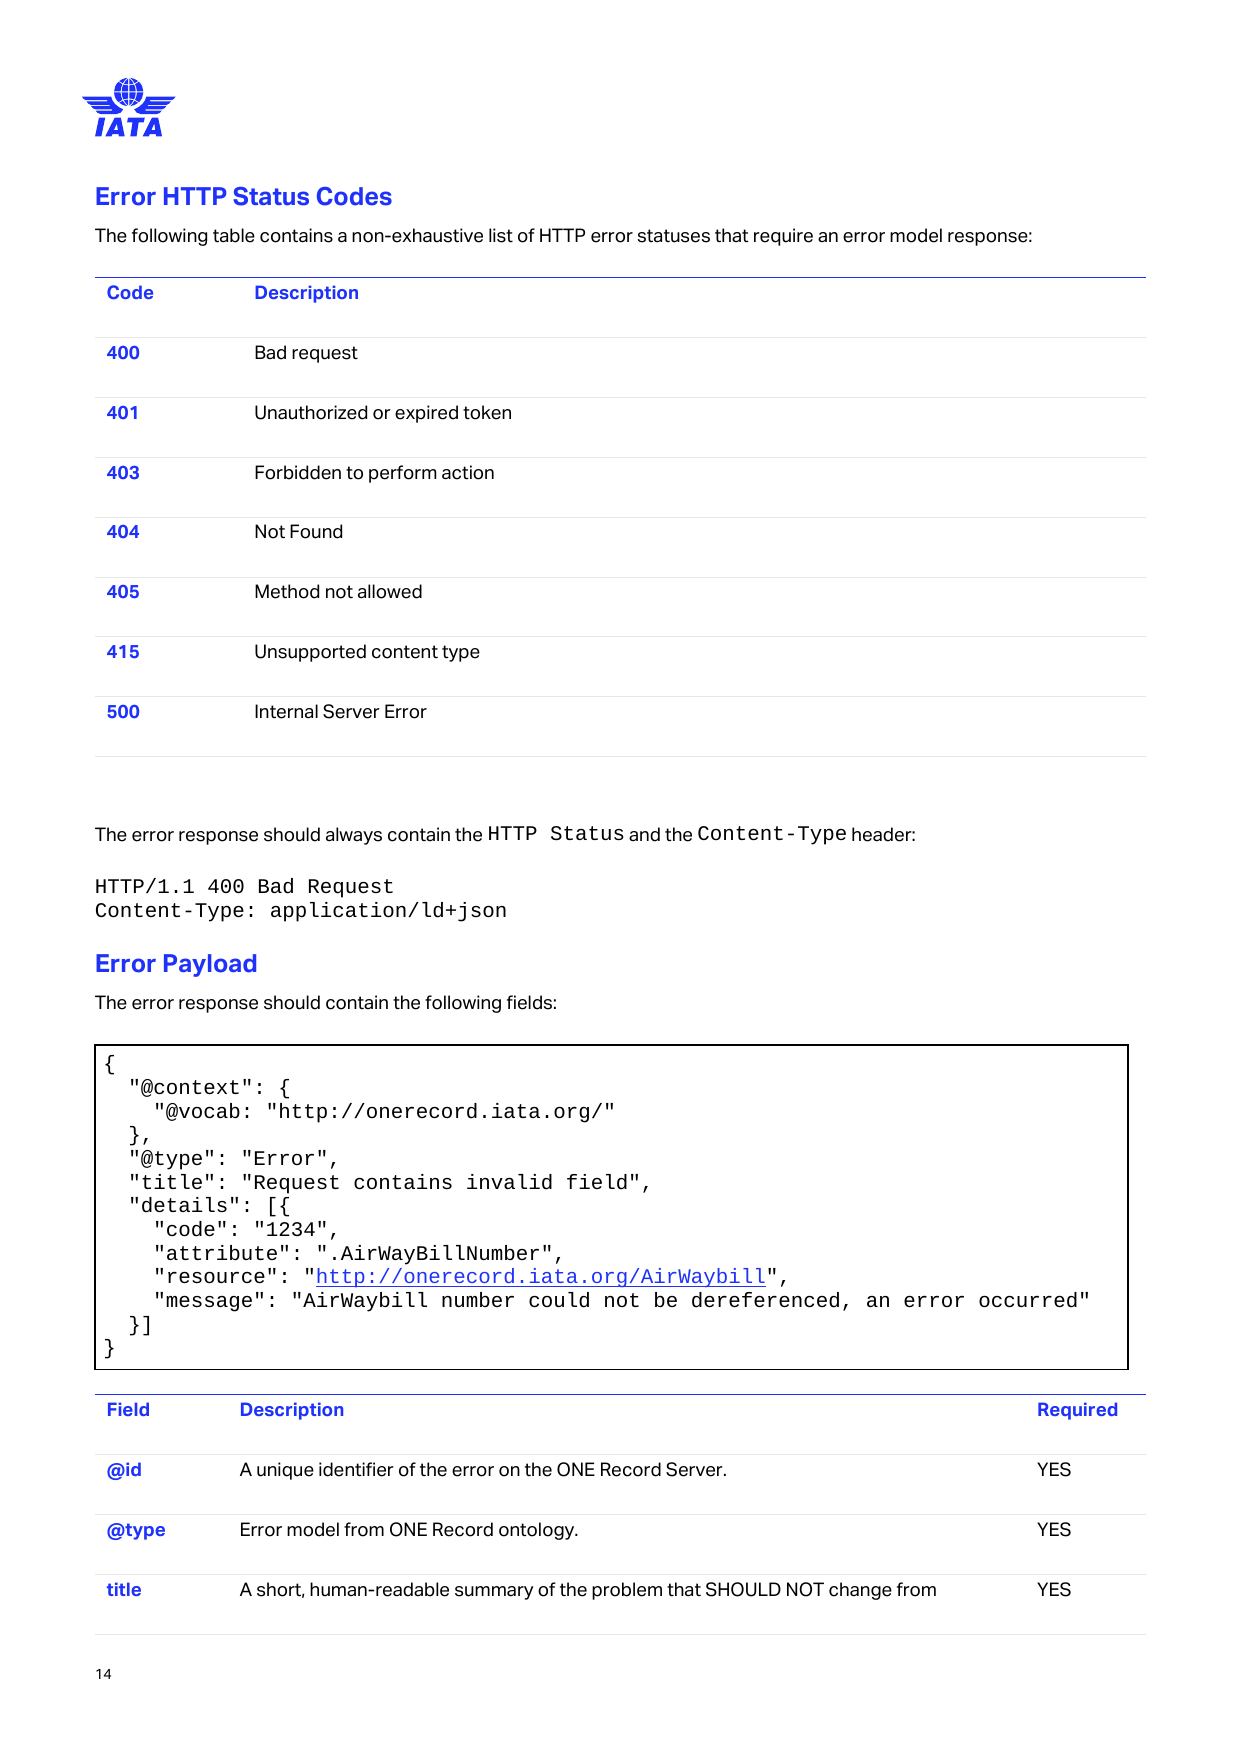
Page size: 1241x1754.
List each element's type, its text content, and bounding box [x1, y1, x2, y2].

text Content-Type: application/ld+json [94, 900, 1146, 923]
text The error response should always contain the HTTP Status and the Content-Type header: [94, 822, 1146, 847]
table_cell title [95, 1575, 227, 1633]
table_cell @type [95, 1515, 227, 1573]
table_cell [227, 1575, 1025, 1633]
table_header Code [95, 278, 242, 337]
text HTTP/1.1 400 Bad Request [94, 876, 1146, 900]
table_cell Bad request [242, 338, 1146, 397]
table_cell Unauthorized or expired token [242, 398, 1146, 457]
text The error response should contain the following fields: [94, 991, 1146, 1015]
table_cell YES [1025, 1515, 1146, 1573]
subtitle Error HTTP Status Codes [94, 180, 1146, 211]
table_cell Error model from ONE Record ontology. [227, 1515, 1025, 1573]
table_cell Method not allowed [242, 578, 1146, 636]
table_header Description [227, 1395, 1025, 1454]
table_cell 401 [95, 398, 242, 457]
table_cell A unique identifier of the error on the ONE Record Server. [227, 1455, 1025, 1514]
table_cell 403 [95, 458, 242, 516]
text The following table contains a non-exhaustive list of HTTP error statuses that require an error model response: [94, 224, 1146, 248]
table_cell 404 [95, 518, 242, 576]
table_cell 400 [95, 338, 242, 397]
table_cell 415 [95, 637, 242, 696]
table_header Description [242, 278, 1146, 337]
table_header Required [1025, 1395, 1146, 1454]
table_cell Unsupported content type [242, 637, 1146, 696]
table_cell Internal Server Error [242, 697, 1146, 756]
subtitle Error Payload [94, 947, 1146, 978]
table_cell Forbidden to perform action [242, 458, 1146, 516]
table_cell Not Found [242, 518, 1146, 576]
table_cell YES [1025, 1455, 1146, 1514]
table_header Field [95, 1395, 227, 1454]
table_cell 500 [95, 697, 242, 756]
table_cell 405 [95, 578, 242, 636]
table_cell YES [1025, 1575, 1146, 1633]
table_cell @id [95, 1455, 227, 1514]
table_header { "@context": { "@vocab: "http://onerecord.iata.org/" }, "@type": "Error", "title": "Request contains invalid field", "details": [{ "code": "1234", "attribute": ".AirWayBillNumber", "resource": "http://onerecord.iata.org/AirWaybill", "message": "AirWaybill number could not be dereferenced, an error occurred" }] } [96, 1046, 1127, 1369]
